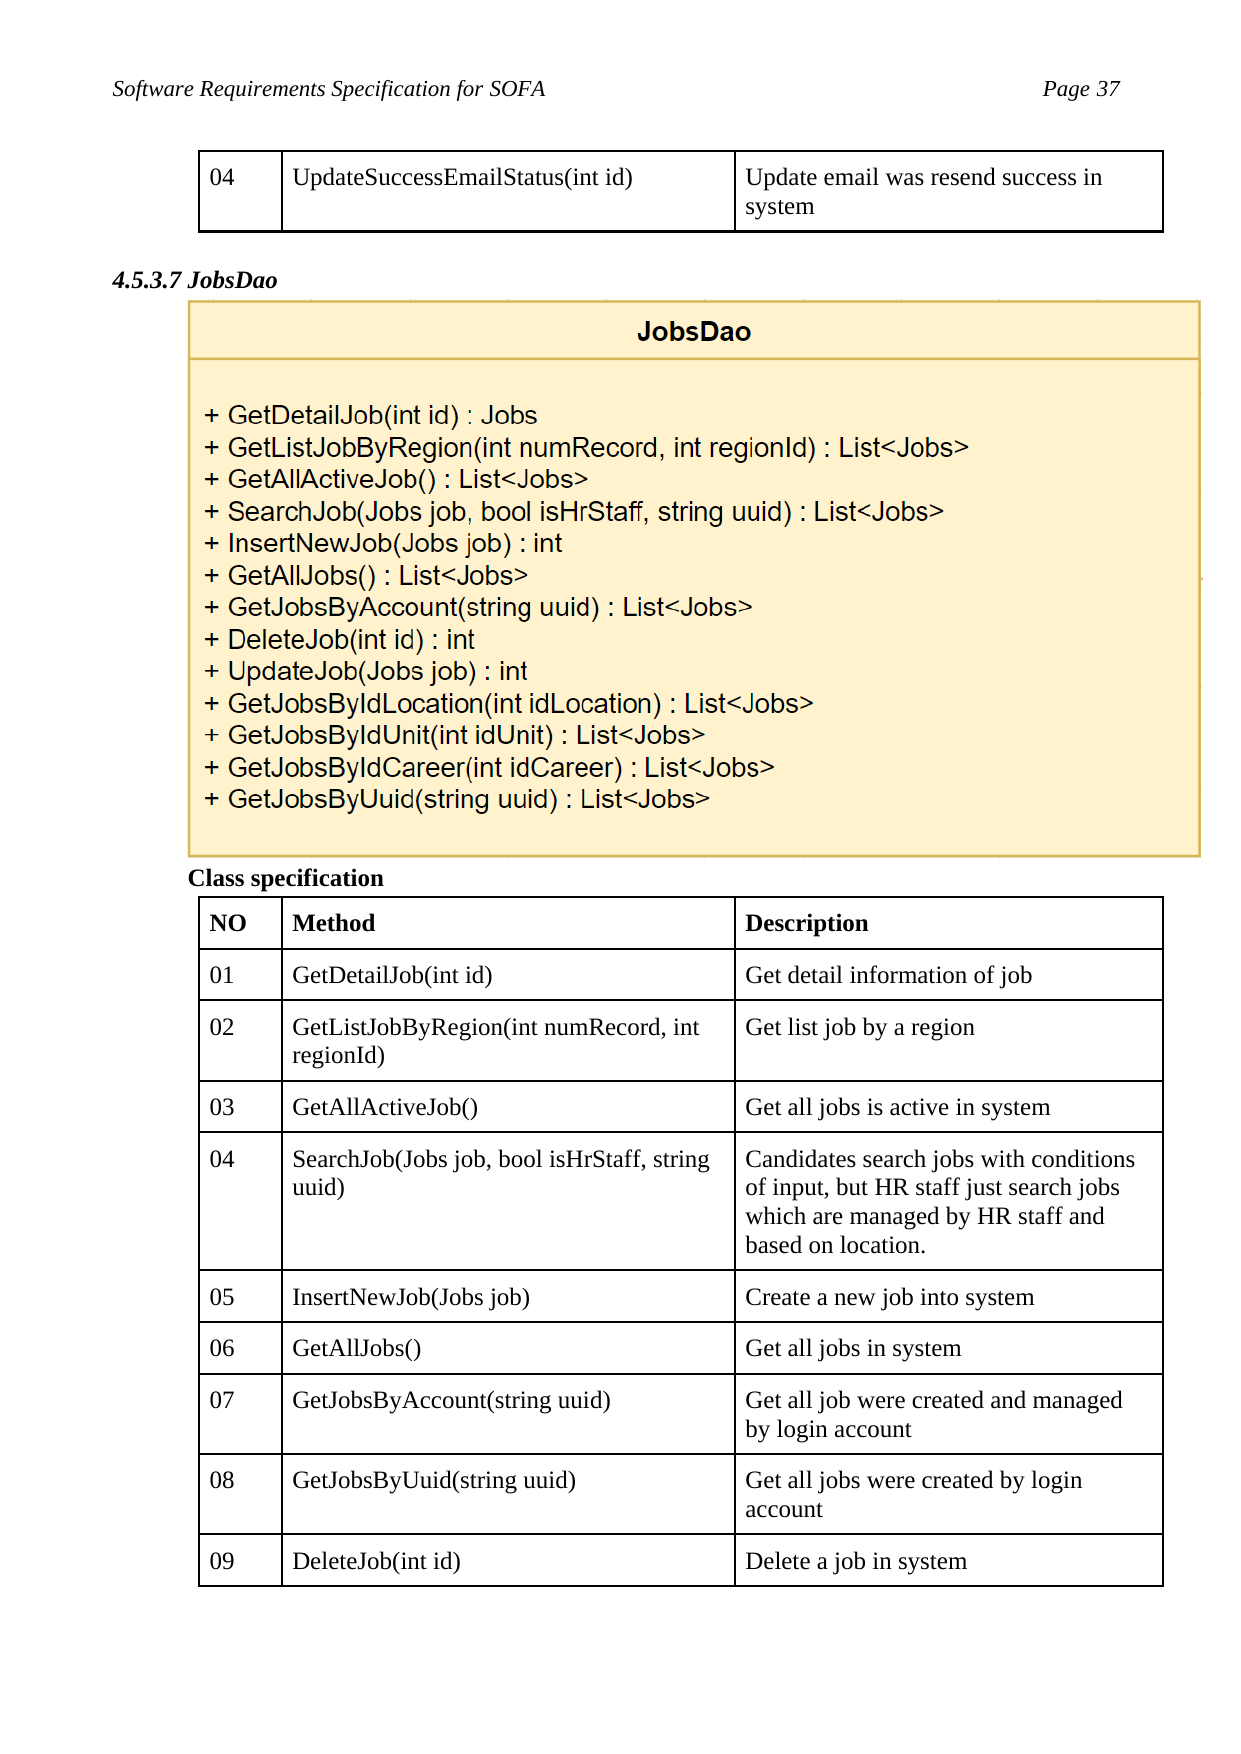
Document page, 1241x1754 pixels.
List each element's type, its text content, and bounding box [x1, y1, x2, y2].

text 4.5.3.7 JobsDao [112, 266, 1128, 294]
table_cell Get all jobs is active in system [736, 1082, 1162, 1131]
table_cell 04 [200, 1133, 281, 1269]
picture [187, 298, 1203, 859]
table_cell GetListJobByRegion(int numRecord, int regionId) [283, 1001, 734, 1079]
table_cell Delete a job in system [736, 1535, 1162, 1585]
table_cell DeleteJob(int id) [283, 1535, 734, 1585]
table_cell 07 [200, 1375, 281, 1453]
table_cell 03 [200, 1082, 281, 1131]
table_cell GetAllActiveJob() [283, 1082, 734, 1131]
table_cell SearchJob(Jobs job, bool isHrStaff, string uuid) [283, 1133, 734, 1269]
table_cell Candidates search jobs with conditions of input, but HR staff just search jobs which are managed by HR staff and based on location. [736, 1133, 1162, 1269]
text Class specification [112, 863, 1128, 892]
table_cell Get all jobs were created by login account [736, 1455, 1162, 1533]
table_cell InsertNewJob(Jobs job) [283, 1271, 734, 1321]
table_cell GetDetailJob(int id) [283, 950, 734, 999]
table_cell 02 [200, 1001, 281, 1079]
table_cell 09 [200, 1535, 281, 1585]
table_cell Get all jobs in system [736, 1323, 1162, 1372]
table_cell 04 [200, 152, 281, 230]
table_cell Get list job by a region [736, 1001, 1162, 1079]
table_cell Create a new job into system [736, 1271, 1162, 1321]
table_cell Get all job were created and managed by login account [736, 1375, 1162, 1453]
table_cell Get detail information of job [736, 950, 1162, 999]
table_cell UpdateSuccessEmailStatus(int id) [283, 152, 734, 230]
table_header NO [200, 898, 281, 947]
table_cell 05 [200, 1271, 281, 1321]
table_cell GetJobsByAccount(string uuid) [283, 1375, 734, 1453]
table_header Method [283, 898, 734, 947]
table_cell Update email was resend success in system [736, 152, 1162, 230]
table_cell 08 [200, 1455, 281, 1533]
table_cell GetAllJobs() [283, 1323, 734, 1372]
table_cell 06 [200, 1323, 281, 1372]
table_cell 01 [200, 950, 281, 999]
table_cell GetJobsByUuid(string uuid) [283, 1455, 734, 1533]
table_header Description [736, 898, 1162, 947]
